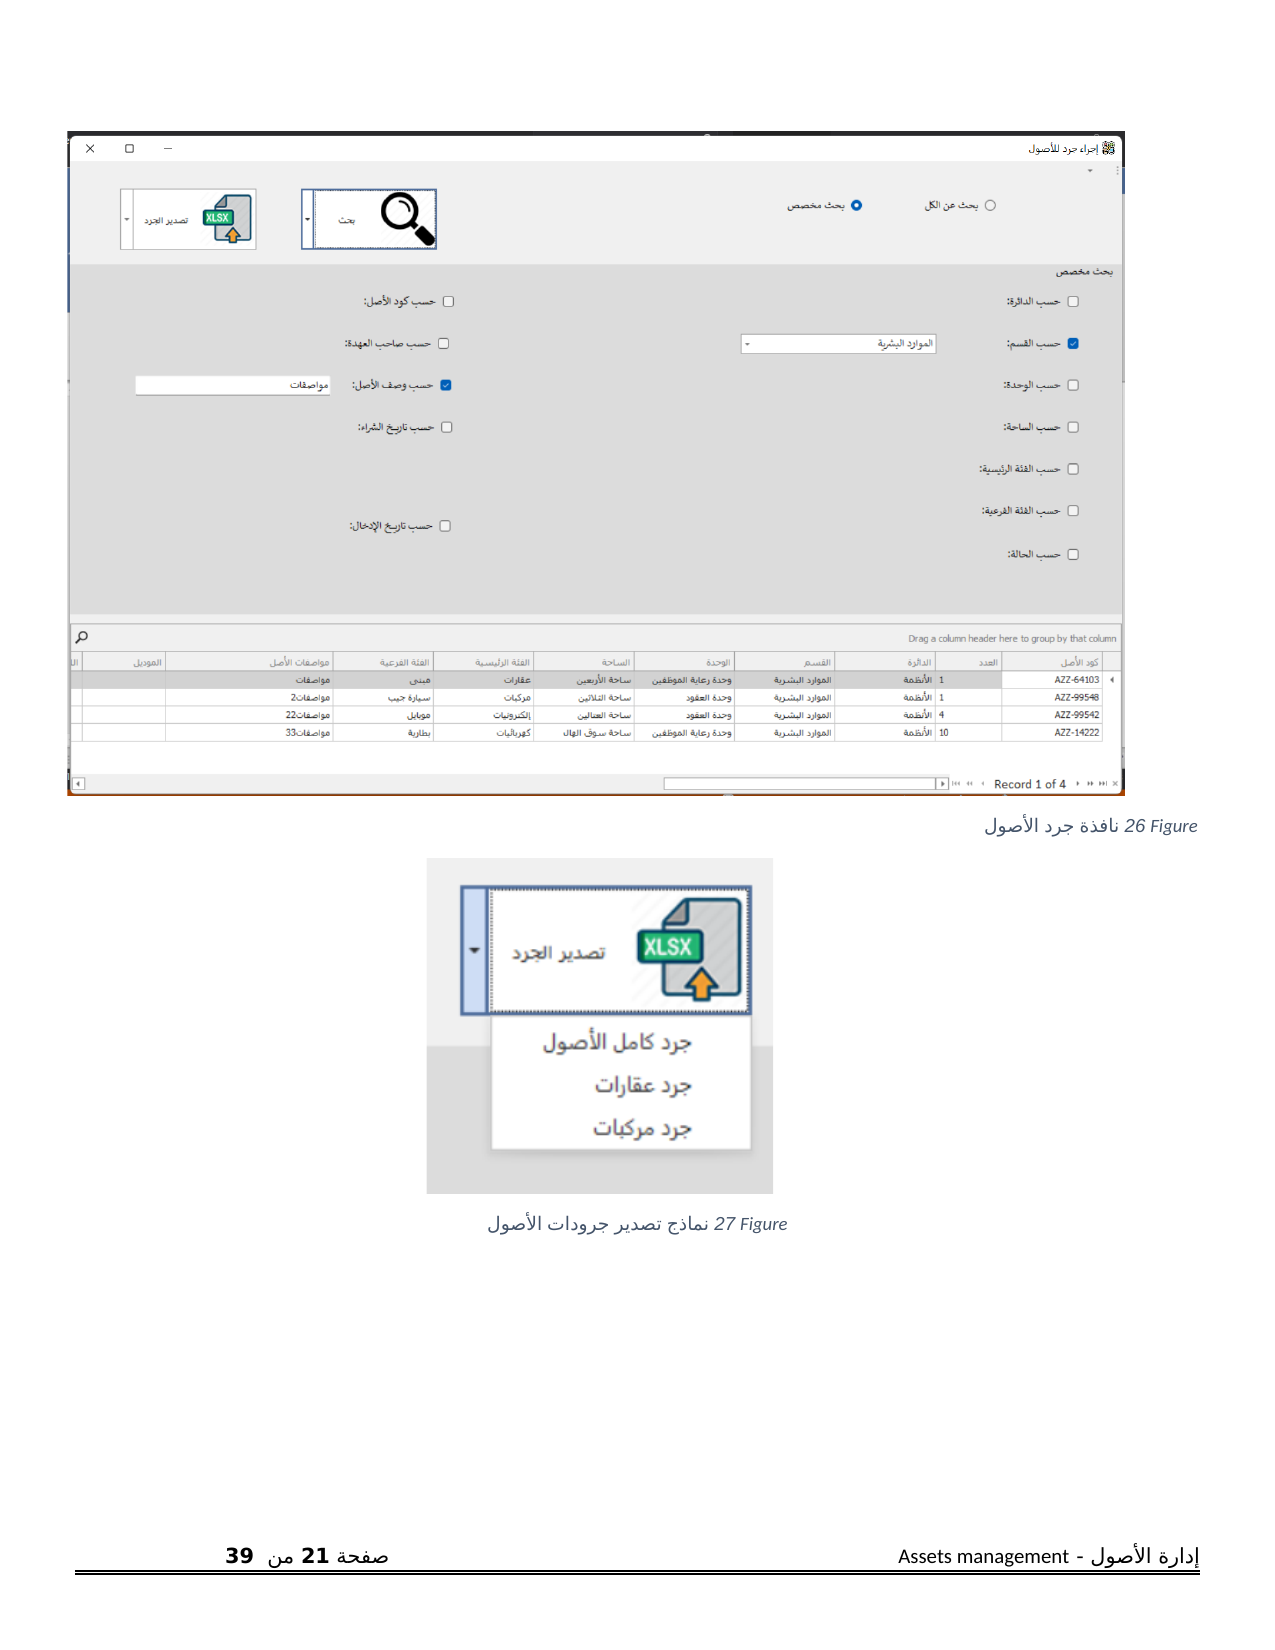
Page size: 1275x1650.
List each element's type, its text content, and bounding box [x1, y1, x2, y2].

picture [426, 858, 774, 1194]
text Figure 27 نماذج تصدير جرودات الأصول [75, 1212, 1200, 1235]
text Figure 26 نافذة جرد الأصول [75, 814, 1200, 837]
picture [67, 131, 1125, 796]
